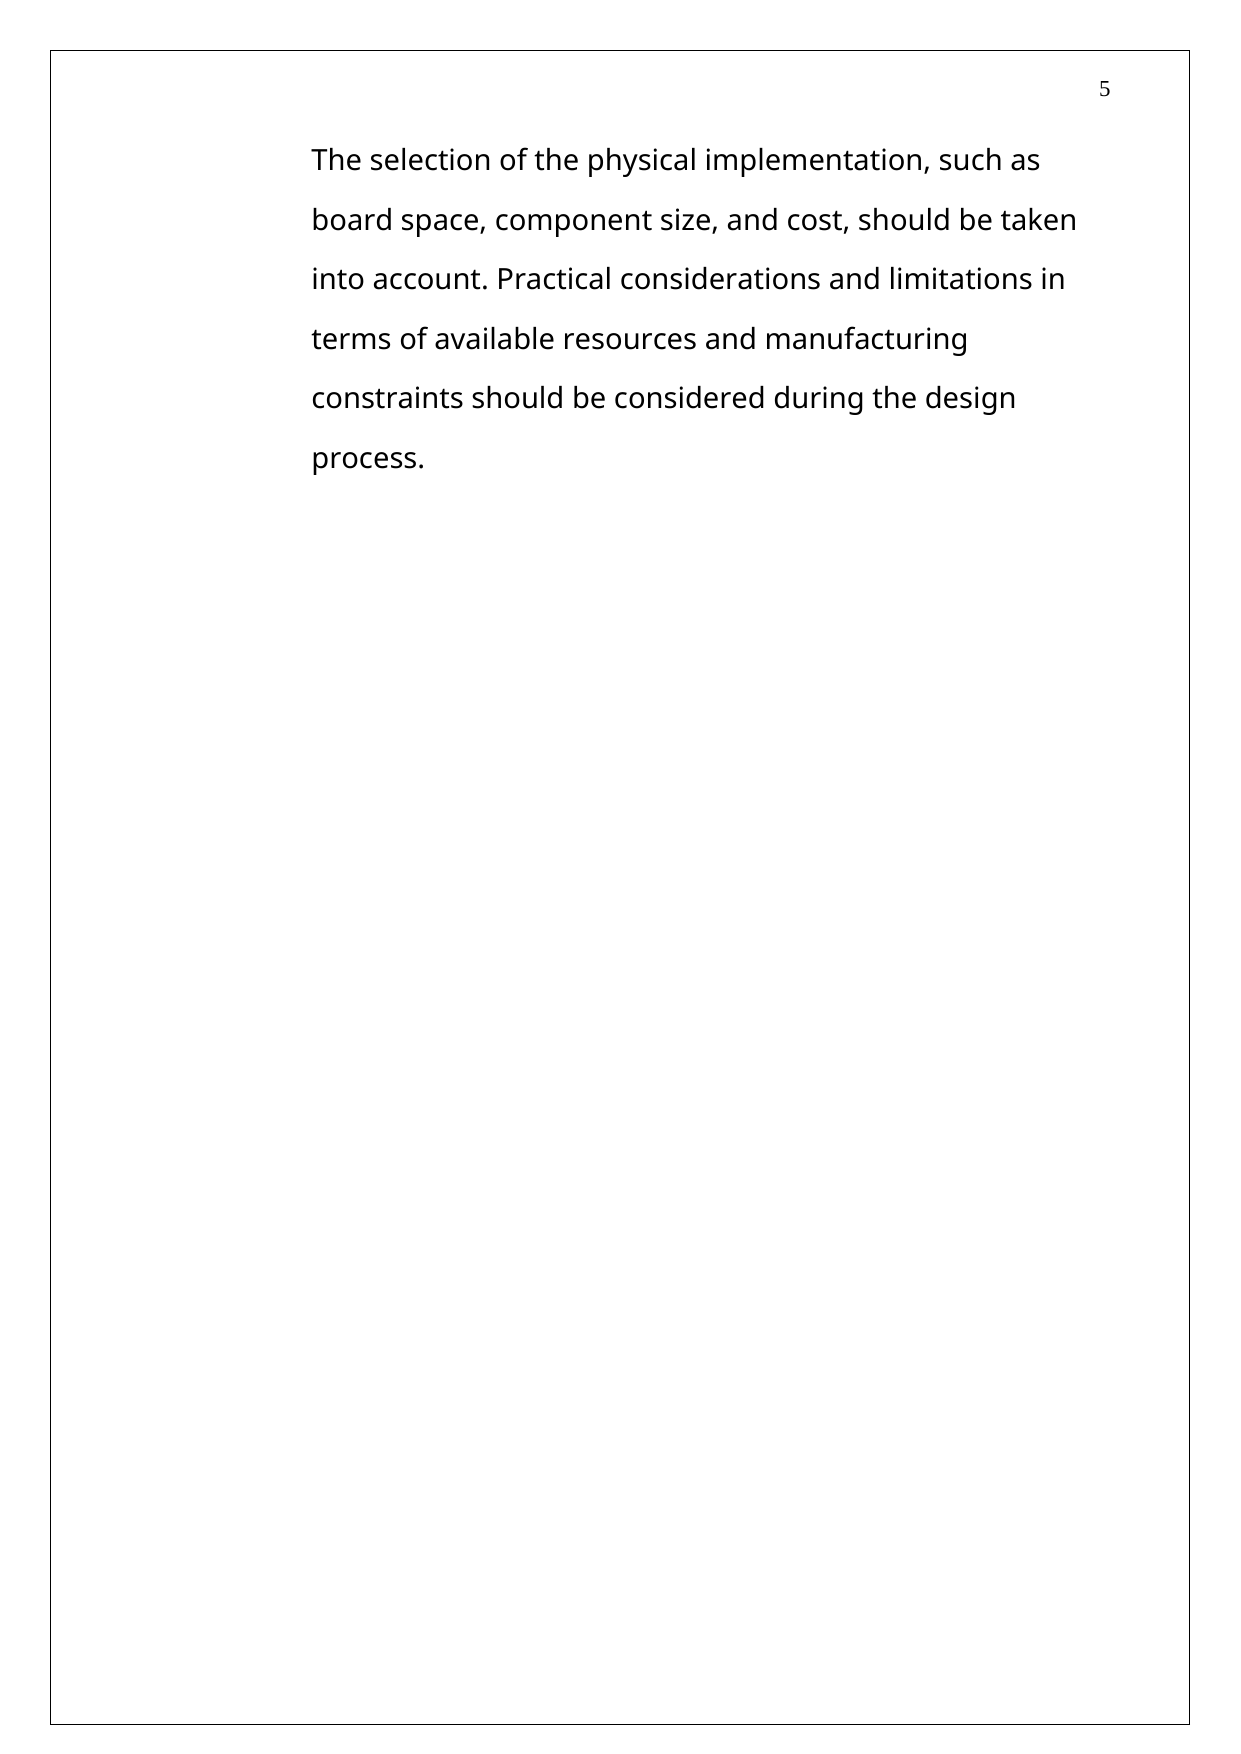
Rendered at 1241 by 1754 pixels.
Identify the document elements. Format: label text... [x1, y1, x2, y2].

text The selection of the physical implementation, such as board space, component size, and cost, should be taken into account. Practical considerations and limitations in terms of available resources and manufacturing constraints should be considered during the design process. [311, 139, 1111, 477]
